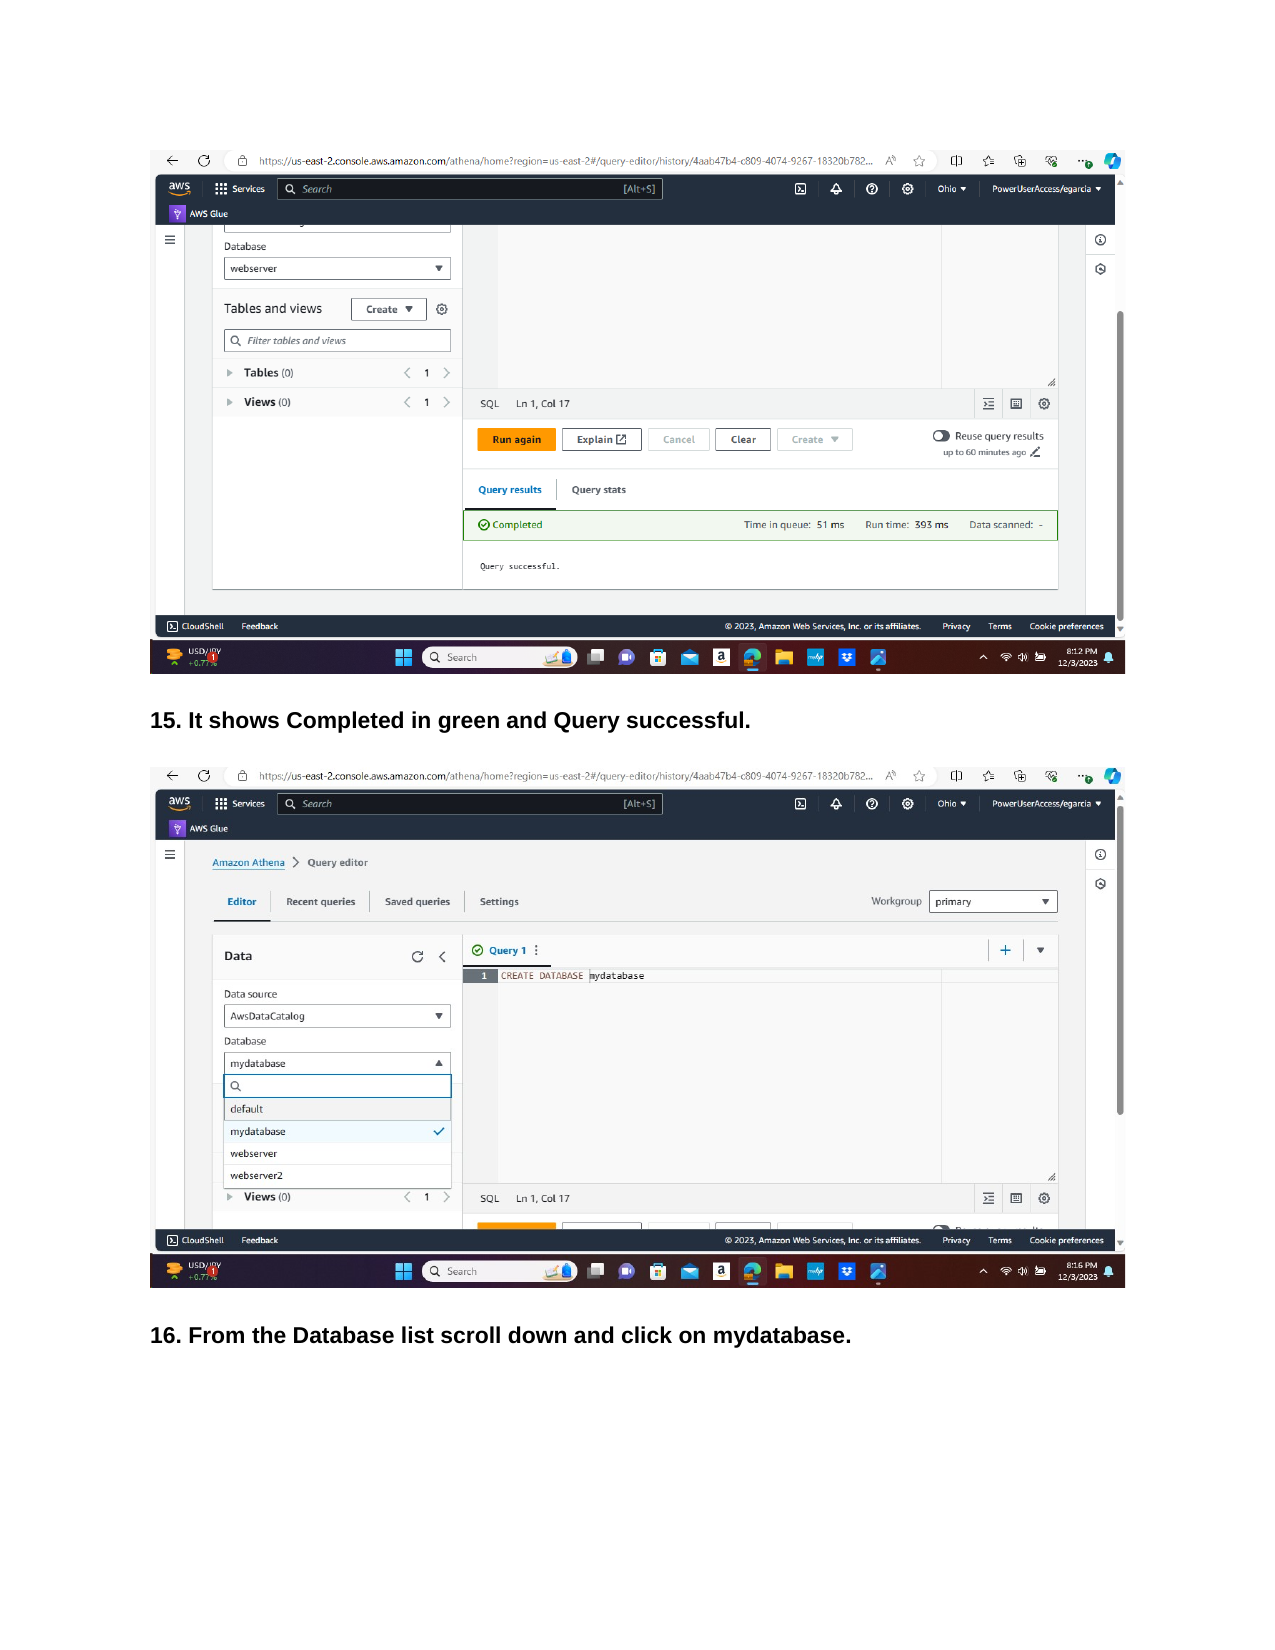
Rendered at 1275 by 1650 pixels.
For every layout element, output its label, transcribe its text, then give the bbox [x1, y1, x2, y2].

picture [150, 150, 1125, 674]
picture [150, 767, 1125, 1288]
text 16. From the Database list scroll down and click on mydatabase. [150, 1322, 1125, 1348]
text 15. It shows Completed in green and Query successful. [150, 707, 1125, 734]
